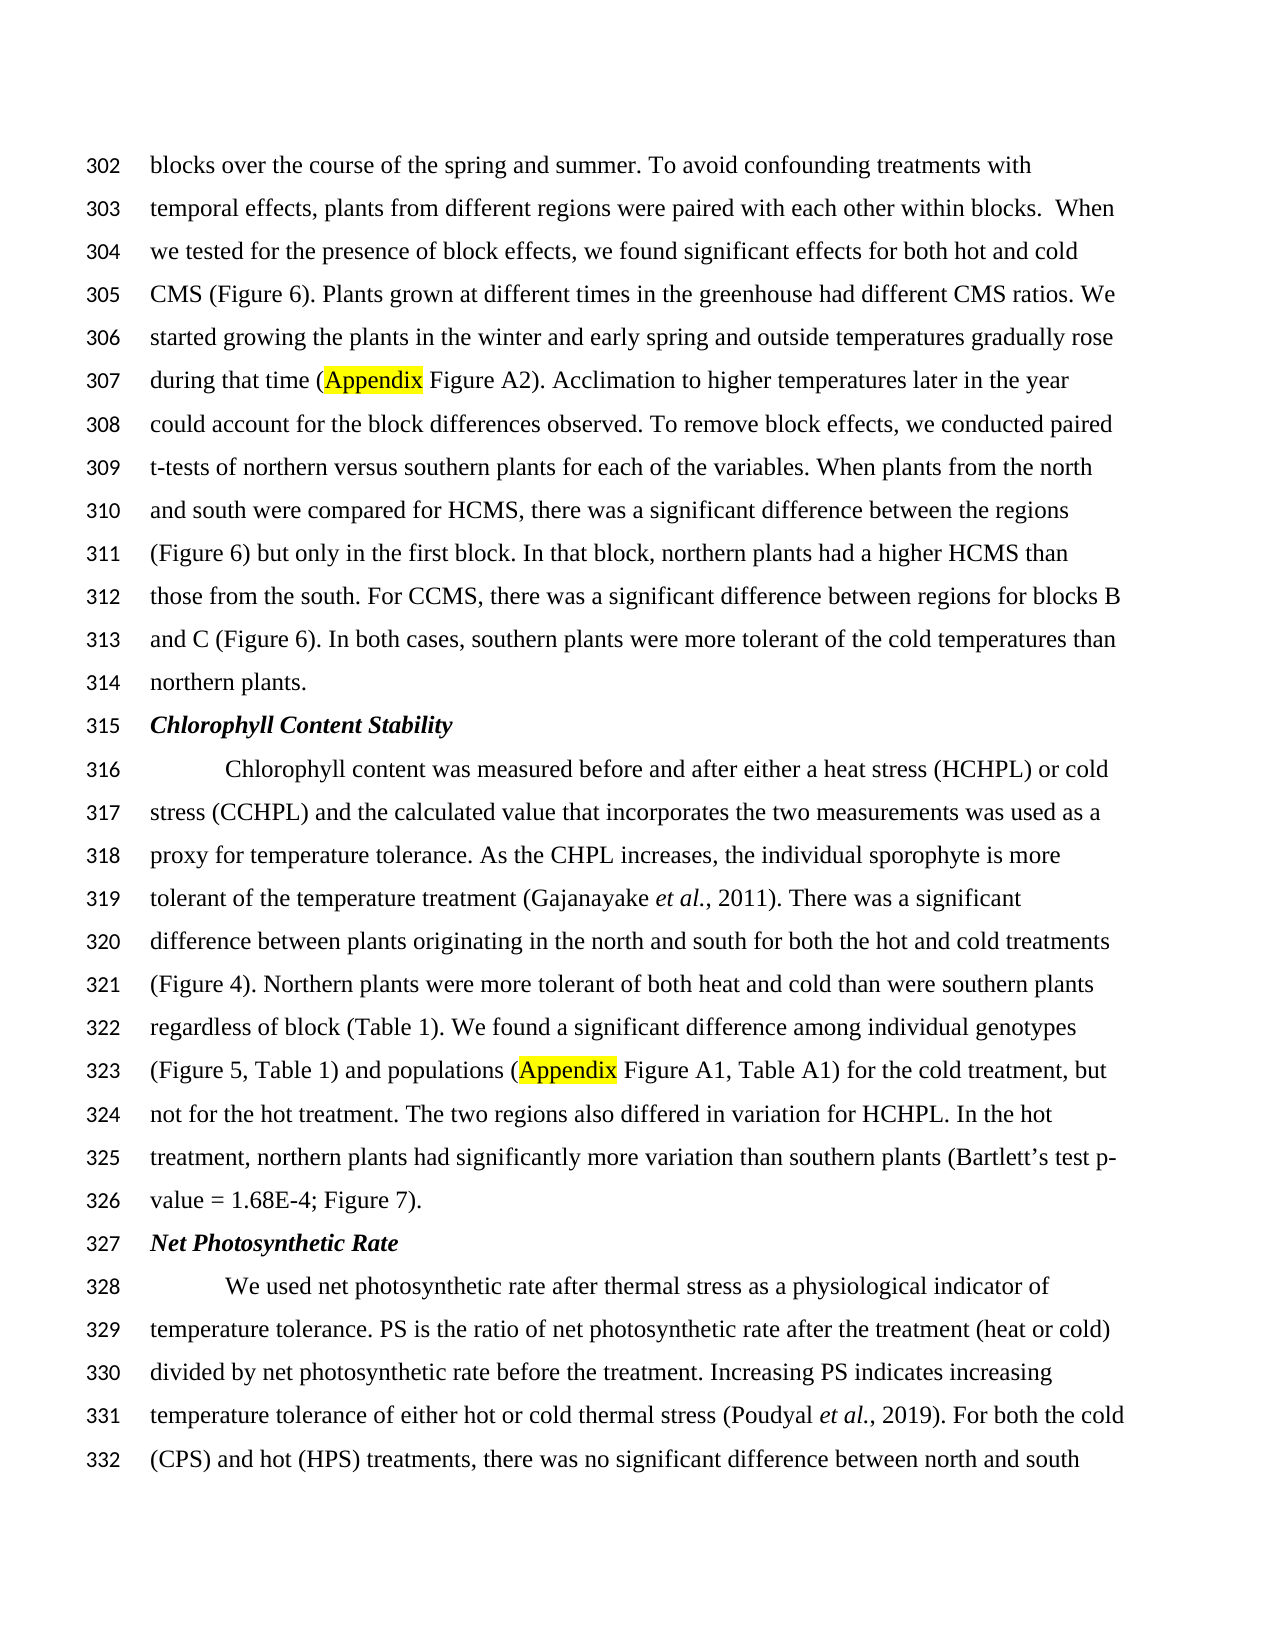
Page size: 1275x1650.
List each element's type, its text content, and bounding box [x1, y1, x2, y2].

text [150, 1271, 1125, 1472]
text Net Photosynthetic Rate [150, 1228, 1125, 1257]
text Chlorophyll content was measured before and after either a heat stress (HCHPL) or cold stress (CCHPL) and the calculated value that incorporates the two measurements was used as a proxy for temperature tolerance. As the CHPL increases, the individual sporophyte is more tolerant of the temperature treatment (Gajanayake et al., 2011). There was a significant difference between plants originating in the north and south for both the hot and cold treatments (Figure 4). Northern plants were more tolerant of both heat and cold than were southern plants regardless of block (Table 1). We found a significant difference among individual genotypes (Figure 5, Table 1) and populations (Appendix Figure A1, Table A1) for the cold treatment, but not for the hot treatment. The two regions also differed in variation for HCHPL. In the hot treatment, northern plants had significantly more variation than southern plants (Bartlett’s test p-value = 1.68E-4; Figure 7). [150, 754, 1125, 1214]
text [150, 150, 1125, 696]
text Chlorophyll Content Stability [150, 711, 1125, 739]
